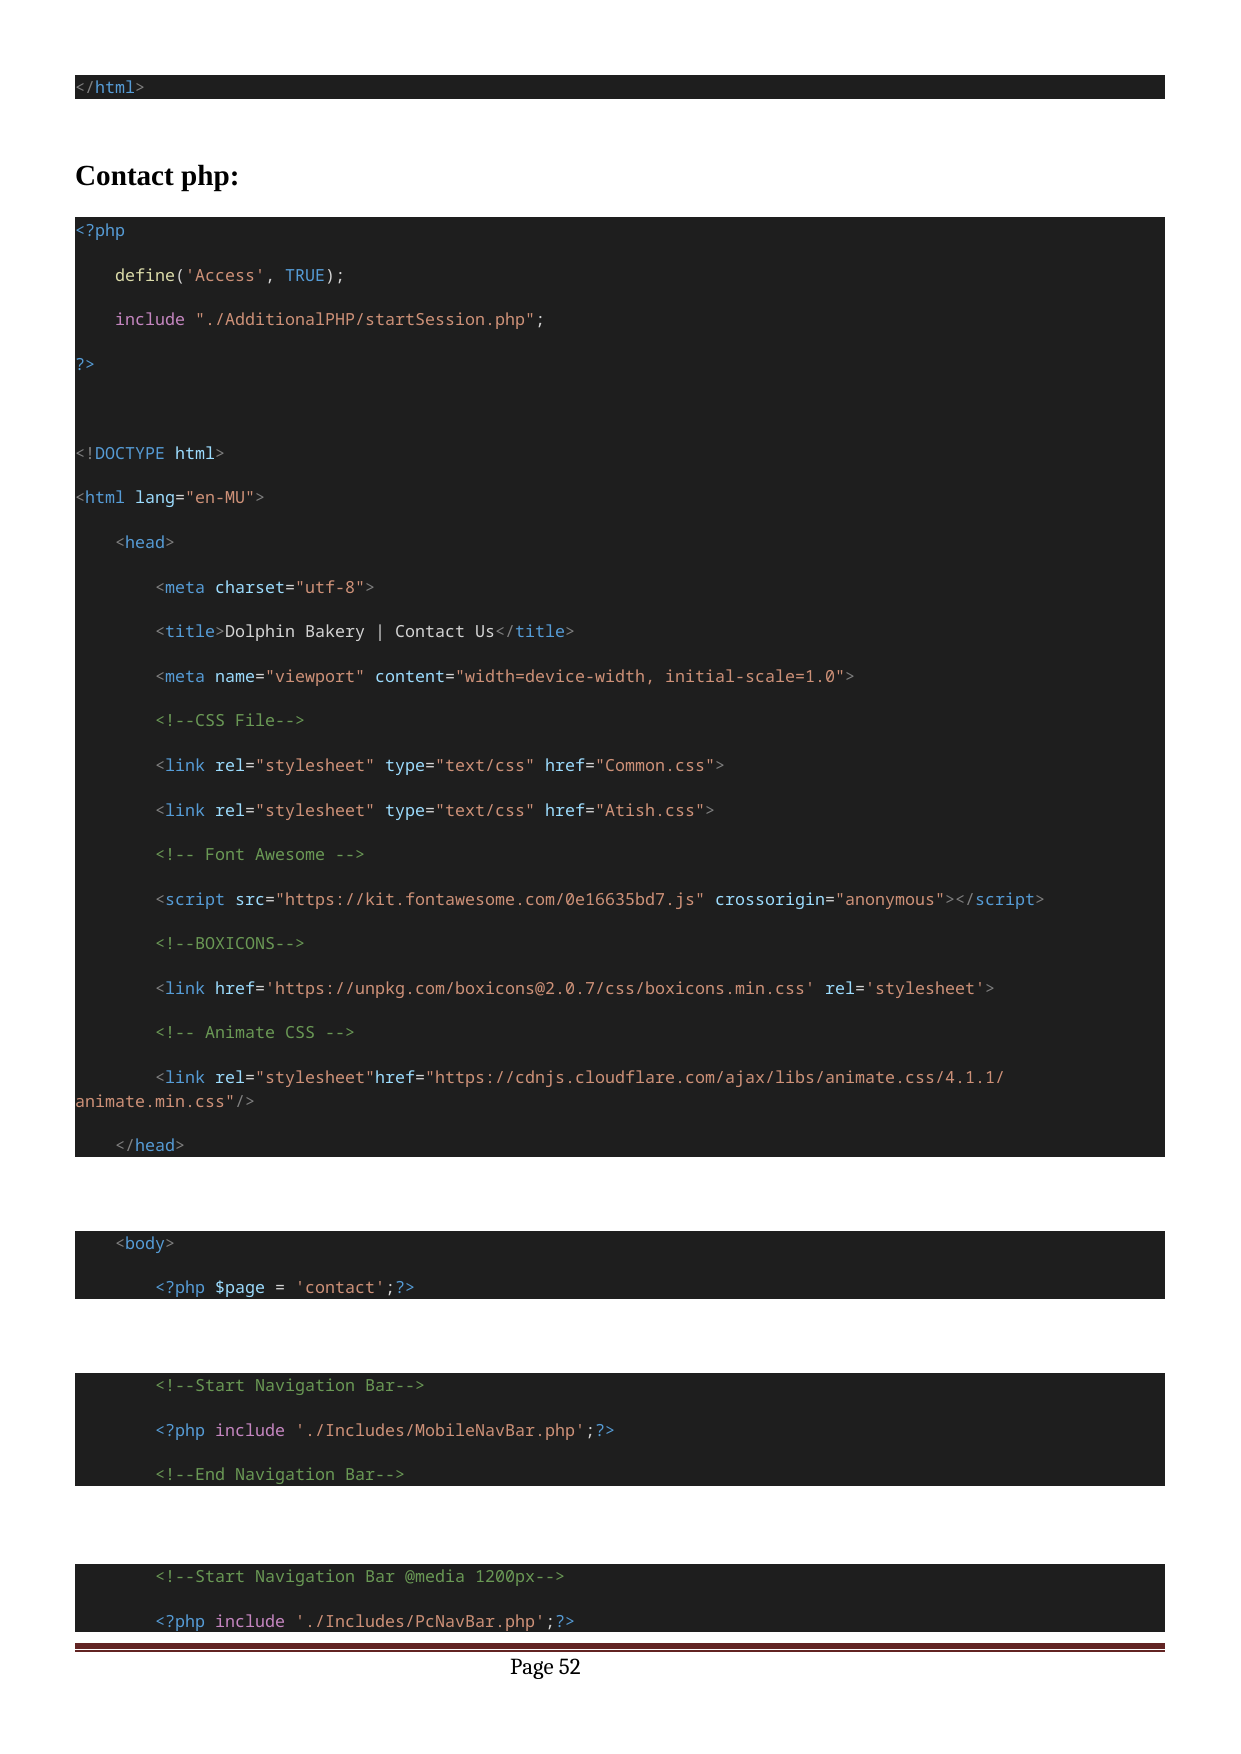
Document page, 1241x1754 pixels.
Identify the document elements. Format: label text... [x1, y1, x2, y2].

text <!--BOXICONS--> [75, 931, 1165, 954]
text <!--Start Navigation Bar--> [75, 1373, 1165, 1396]
text include "./AdditionalPHP/startSession.php"; [75, 307, 1165, 330]
text <head> [75, 529, 1165, 553]
text <!DOCTYPE html> [75, 440, 1165, 464]
text <!--Start Navigation Bar @media 1200px--> [75, 1564, 1165, 1587]
text <link href='https://unpkg.com/boxicons@2.0.7/css/boxicons.min.css' rel='stylesheet'> [75, 975, 1165, 999]
text <!--CSS File--> [75, 708, 1165, 732]
text <!-- Font Awesome --> [75, 842, 1165, 865]
text <meta charset="utf-8"> [75, 574, 1165, 598]
text <meta name="viewport" content="width=device-width, initial-scale=1.0"> [75, 663, 1165, 687]
text <!--End Navigation Bar--> [75, 1462, 1165, 1486]
text <link rel="stylesheet" type="text/css" href="Atish.css"> [75, 797, 1165, 821]
text define('Access', TRUE); [75, 262, 1165, 286]
text <?php [75, 217, 1165, 241]
text <title>Dolphin Bakery | Contact Us</title> [75, 619, 1165, 642]
text <body> [75, 1231, 1165, 1254]
text <script src="https://kit.fontawesome.com/0e16635bd7.js" crossorigin="anonymous"></script> [75, 886, 1165, 910]
text <?php include './Includes/PcNavBar.php';?> [75, 1608, 1165, 1632]
text </head> [75, 1133, 1165, 1157]
text <html lang="en-MU"> [75, 485, 1165, 509]
text <link rel="stylesheet"href="https://cdnjs.cloudflare.com/ajax/libs/animate.css/4.1.1/animate.min.css"/> [75, 1064, 1165, 1112]
text <!-- Animate CSS --> [75, 1020, 1165, 1044]
list Contact php: [75, 158, 1165, 192]
text <?php $page = 'contact';?> [75, 1275, 1165, 1299]
text ?> [75, 351, 1165, 375]
text <?php include './Includes/MobileNavBar.php';?> [75, 1417, 1165, 1441]
text </html> [75, 75, 1165, 99]
text <link rel="stylesheet" type="text/css" href="Common.css"> [75, 752, 1165, 776]
